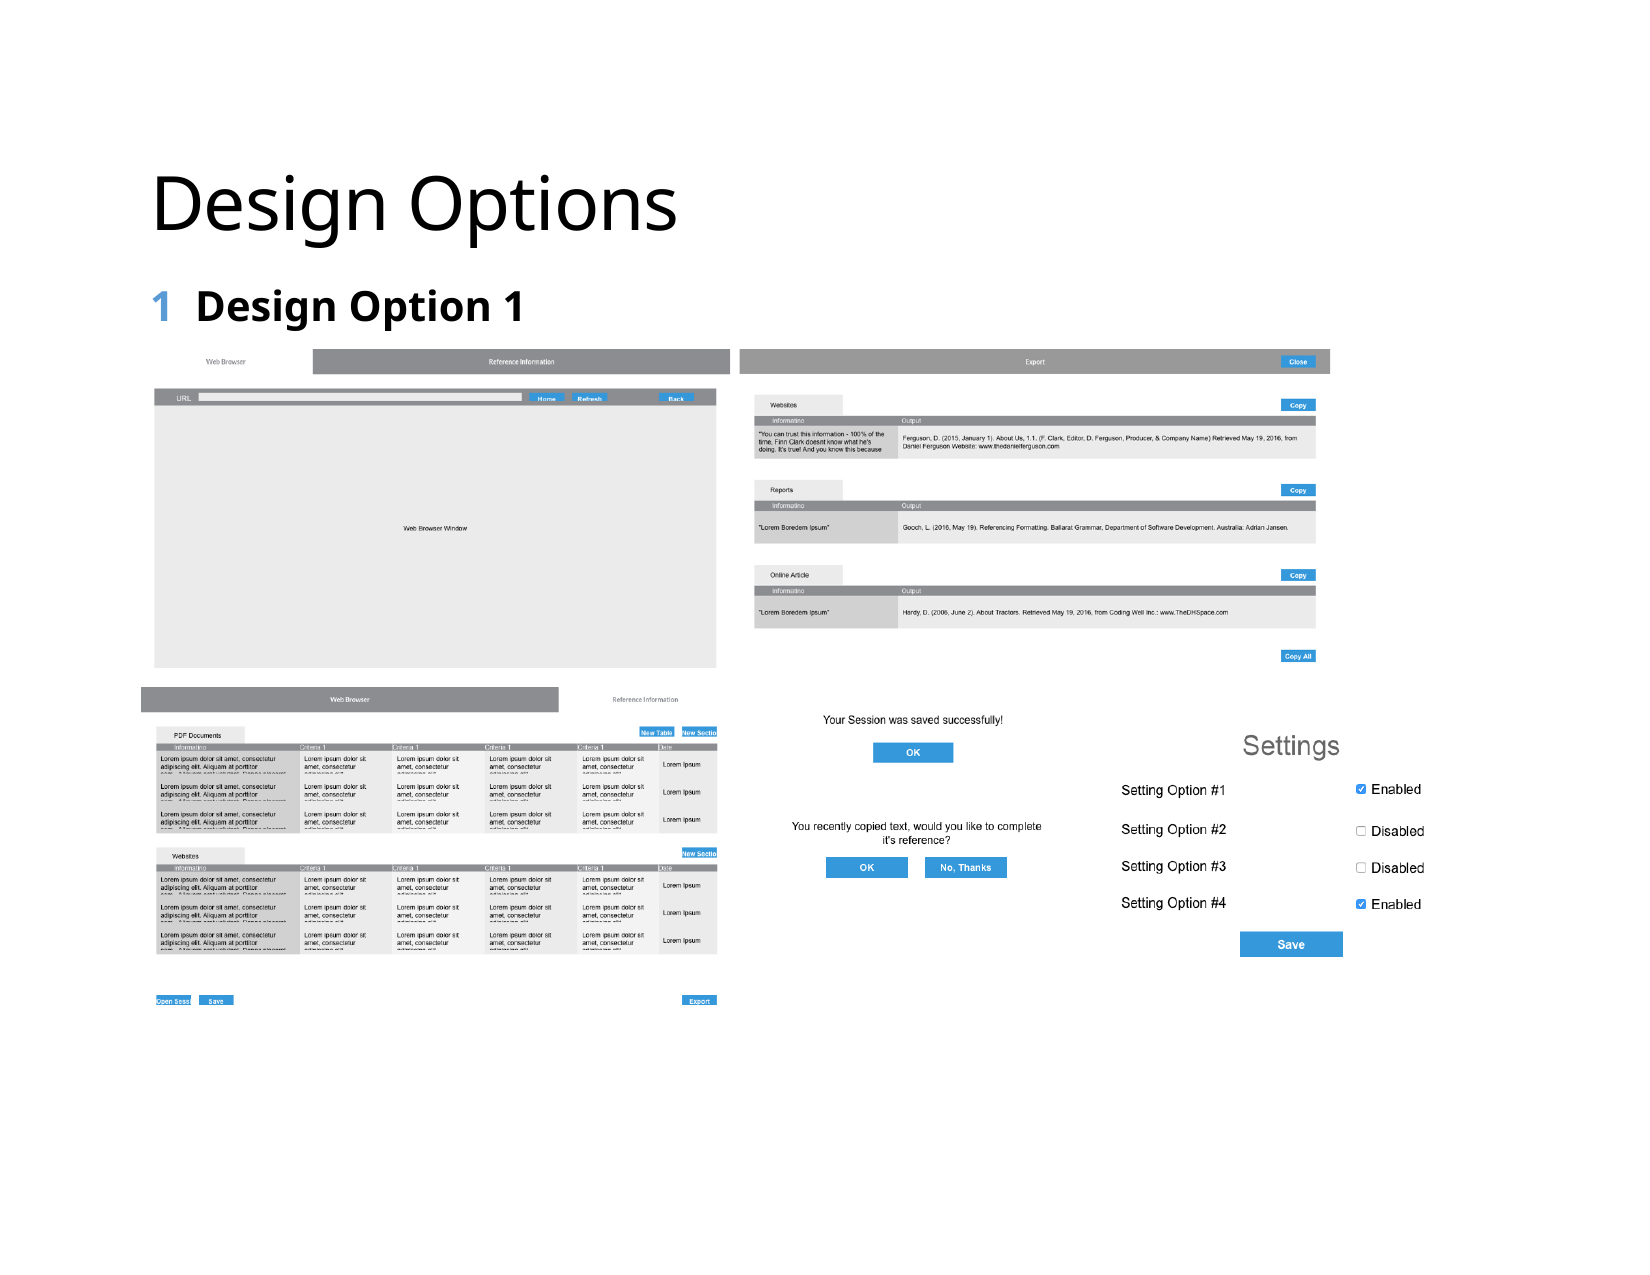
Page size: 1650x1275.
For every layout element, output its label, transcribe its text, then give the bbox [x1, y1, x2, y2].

picture [739, 686, 1094, 784]
picture [739, 798, 1094, 897]
subtitle Design Option 1 [150, 277, 1500, 334]
picture [141, 687, 732, 1019]
picture [139, 349, 730, 682]
title Design Options [150, 150, 1500, 252]
picture [1114, 705, 1469, 990]
picture [739, 349, 1330, 682]
